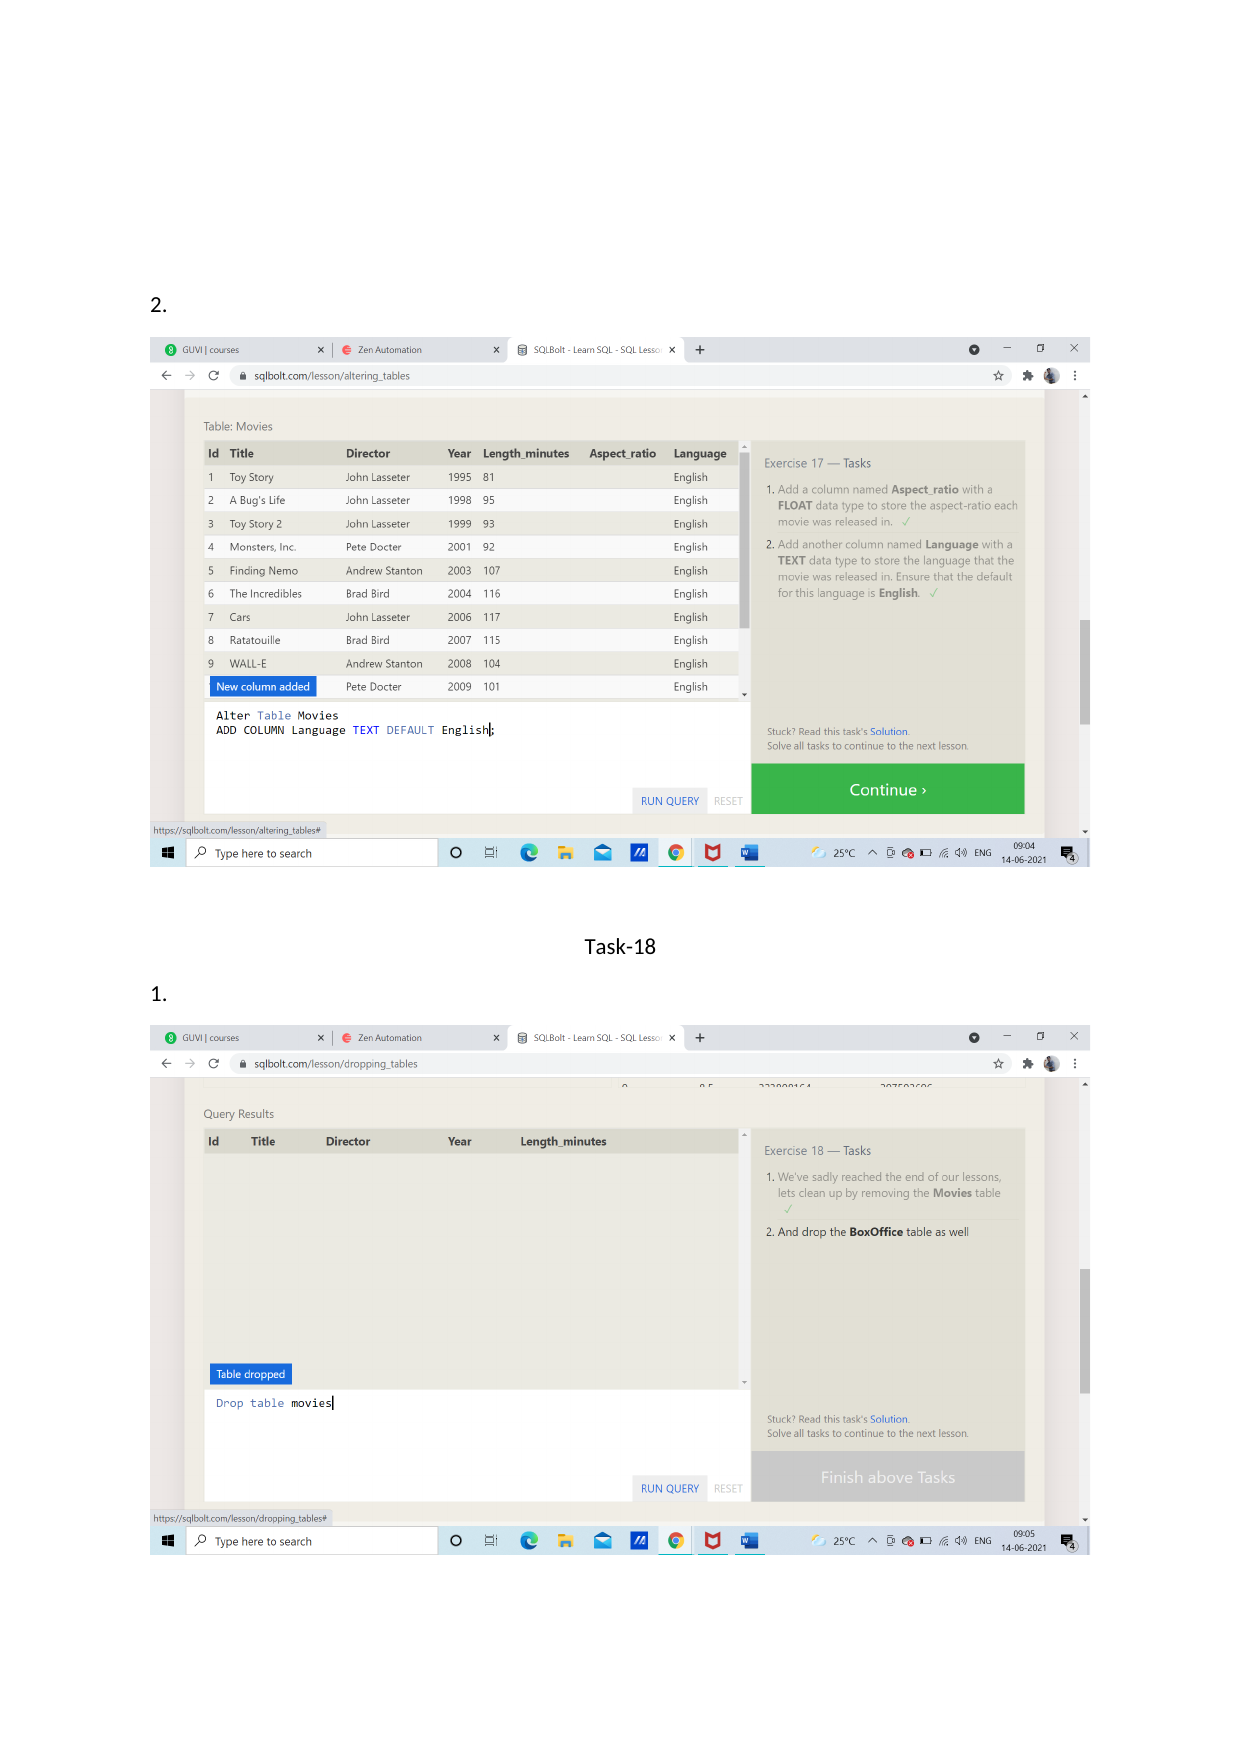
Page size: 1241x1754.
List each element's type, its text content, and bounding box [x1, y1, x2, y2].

text 1. [150, 979, 1090, 1007]
picture [150, 337, 1091, 867]
text 2. [150, 291, 1090, 319]
picture [150, 1025, 1091, 1555]
text Task-18 [150, 932, 1090, 960]
